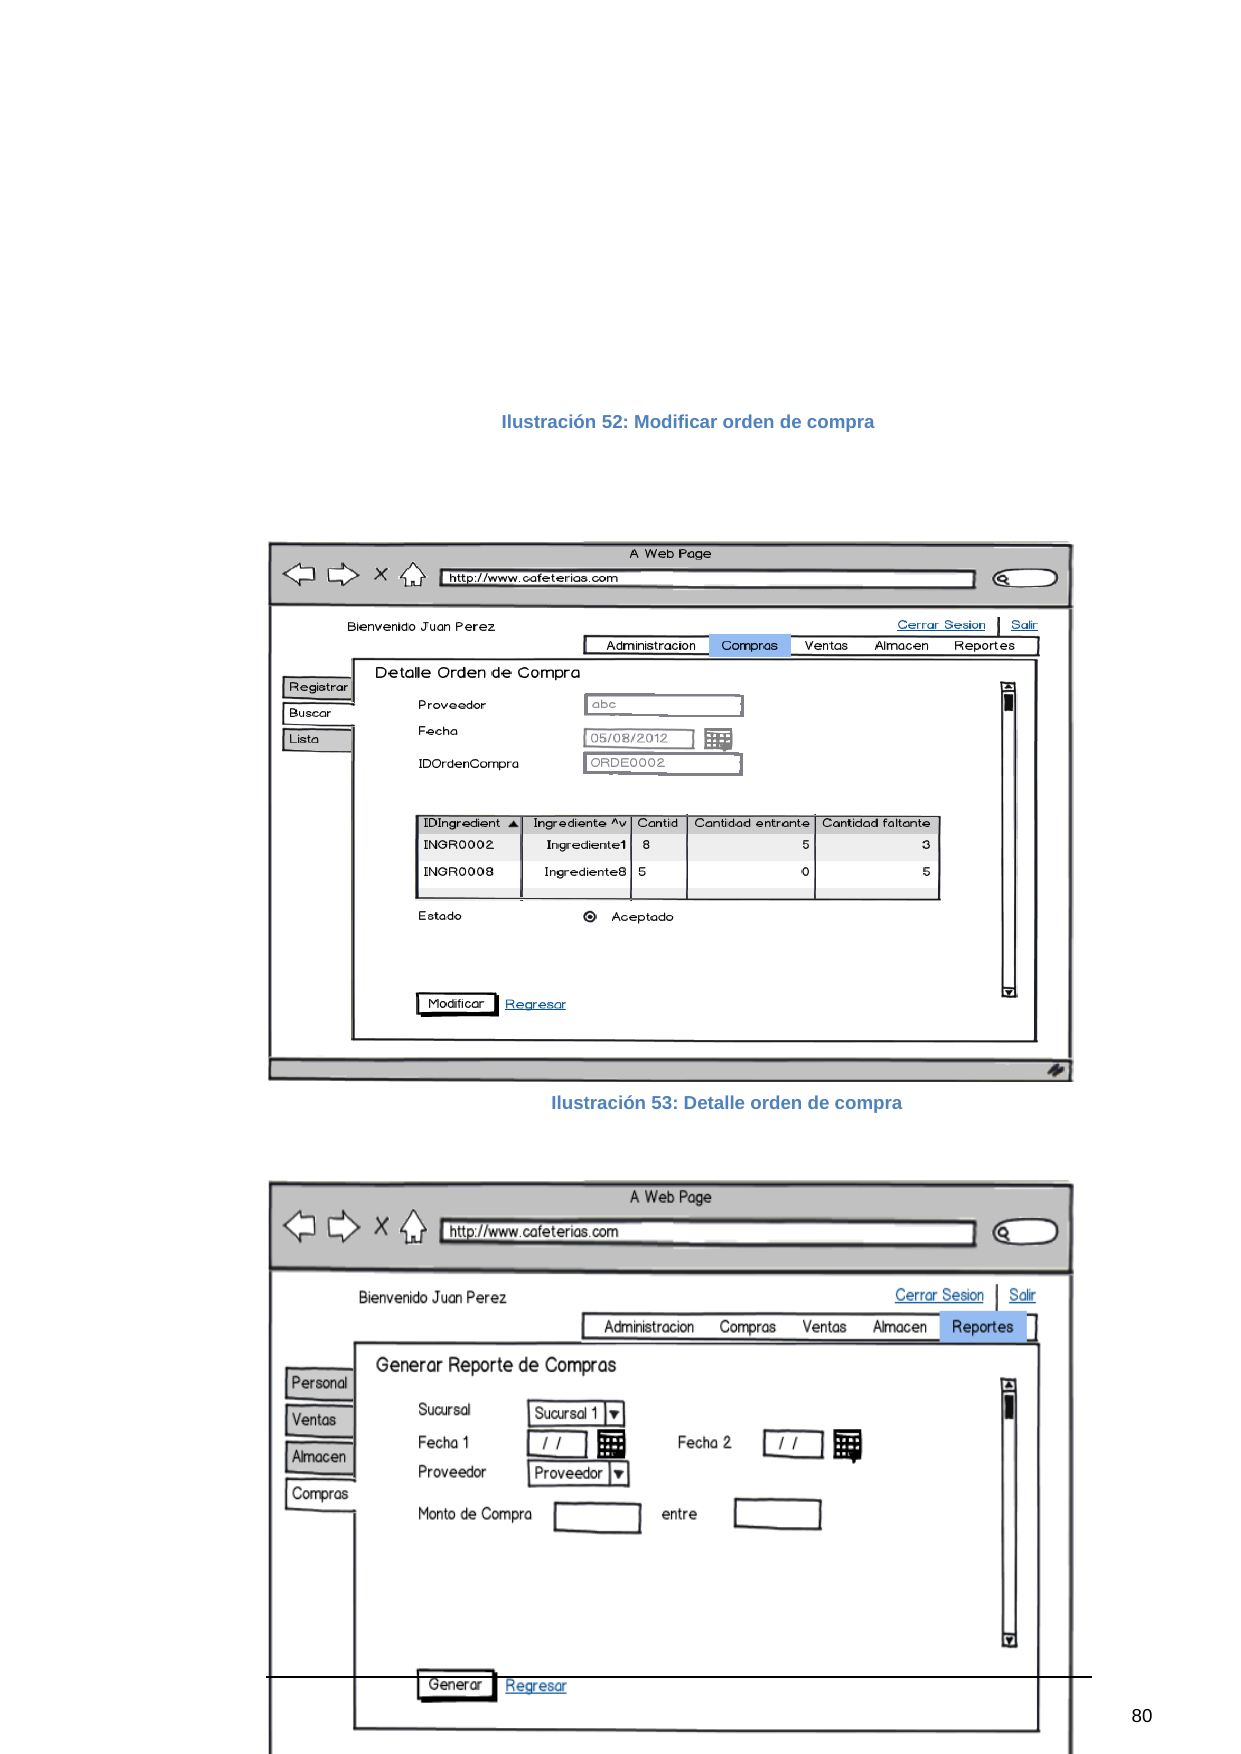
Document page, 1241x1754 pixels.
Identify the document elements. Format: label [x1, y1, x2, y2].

picture [268, 1180, 1074, 1676]
picture [268, 541, 1074, 1082]
picture [268, 1678, 1074, 1754]
